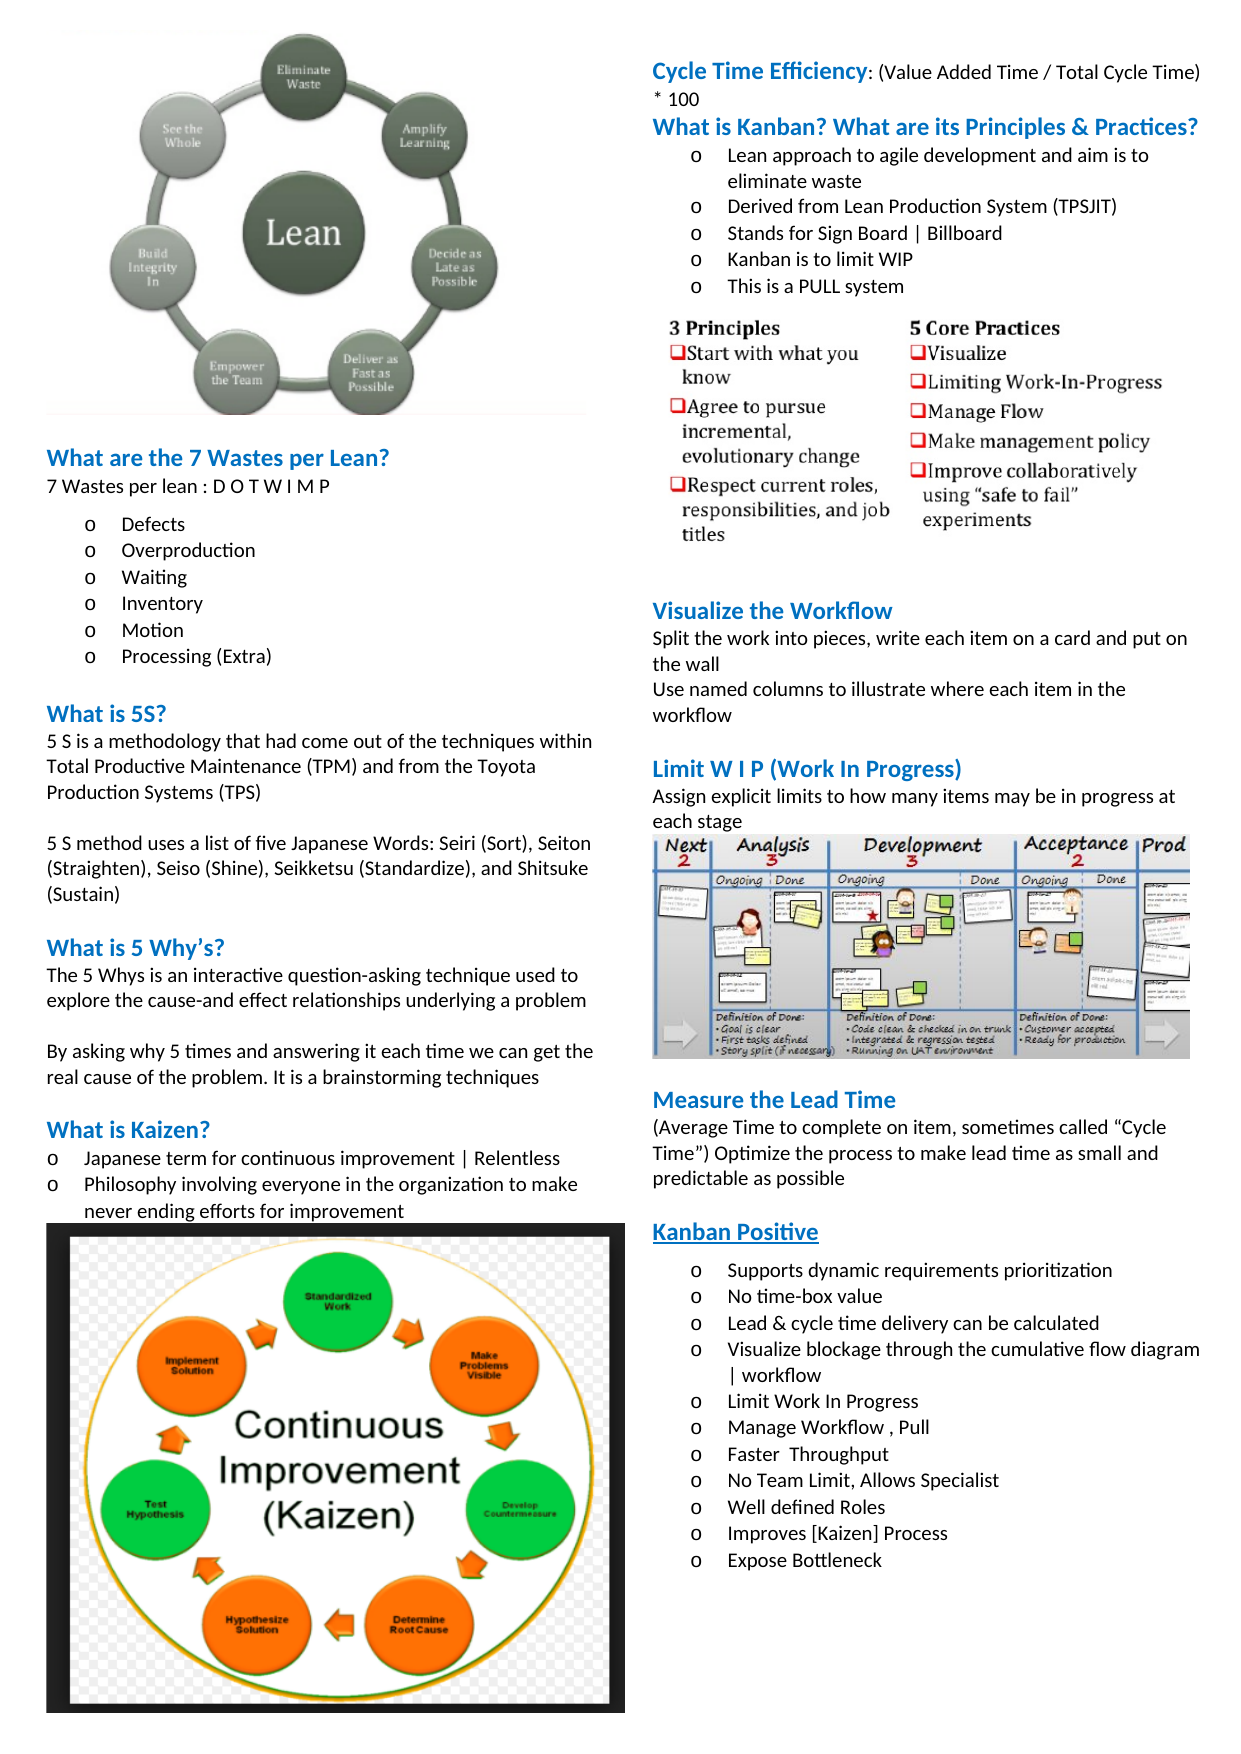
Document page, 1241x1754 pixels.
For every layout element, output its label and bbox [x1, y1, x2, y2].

picture [46, 30, 587, 415]
table_header [35, 30, 641, 1738]
picture [652, 299, 1164, 570]
picture [46, 1223, 625, 1713]
table_header [641, 30, 1216, 1738]
picture [652, 834, 1190, 1059]
